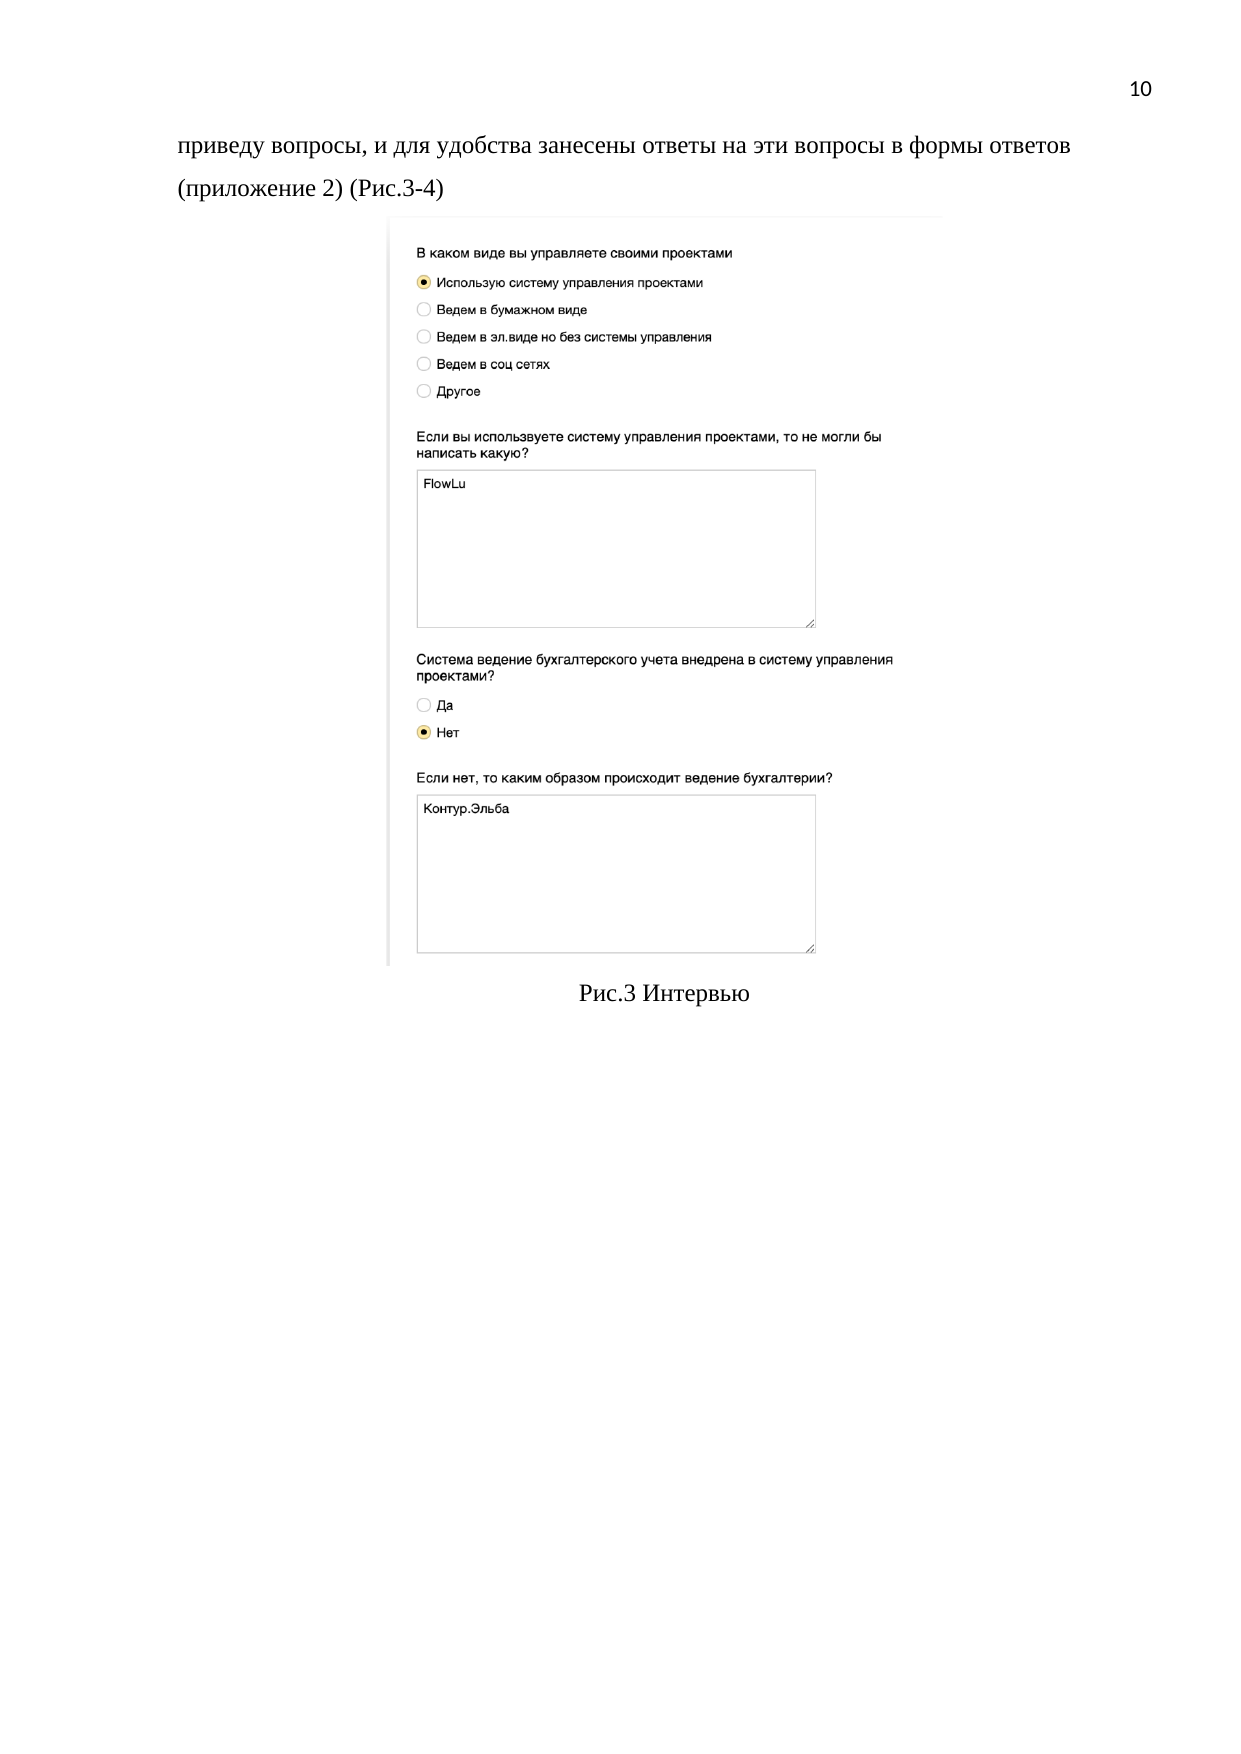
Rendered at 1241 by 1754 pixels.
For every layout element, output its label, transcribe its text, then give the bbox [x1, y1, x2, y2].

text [177, 130, 1152, 202]
text Рис.3 Интервью [177, 978, 1152, 1007]
picture [386, 216, 943, 966]
